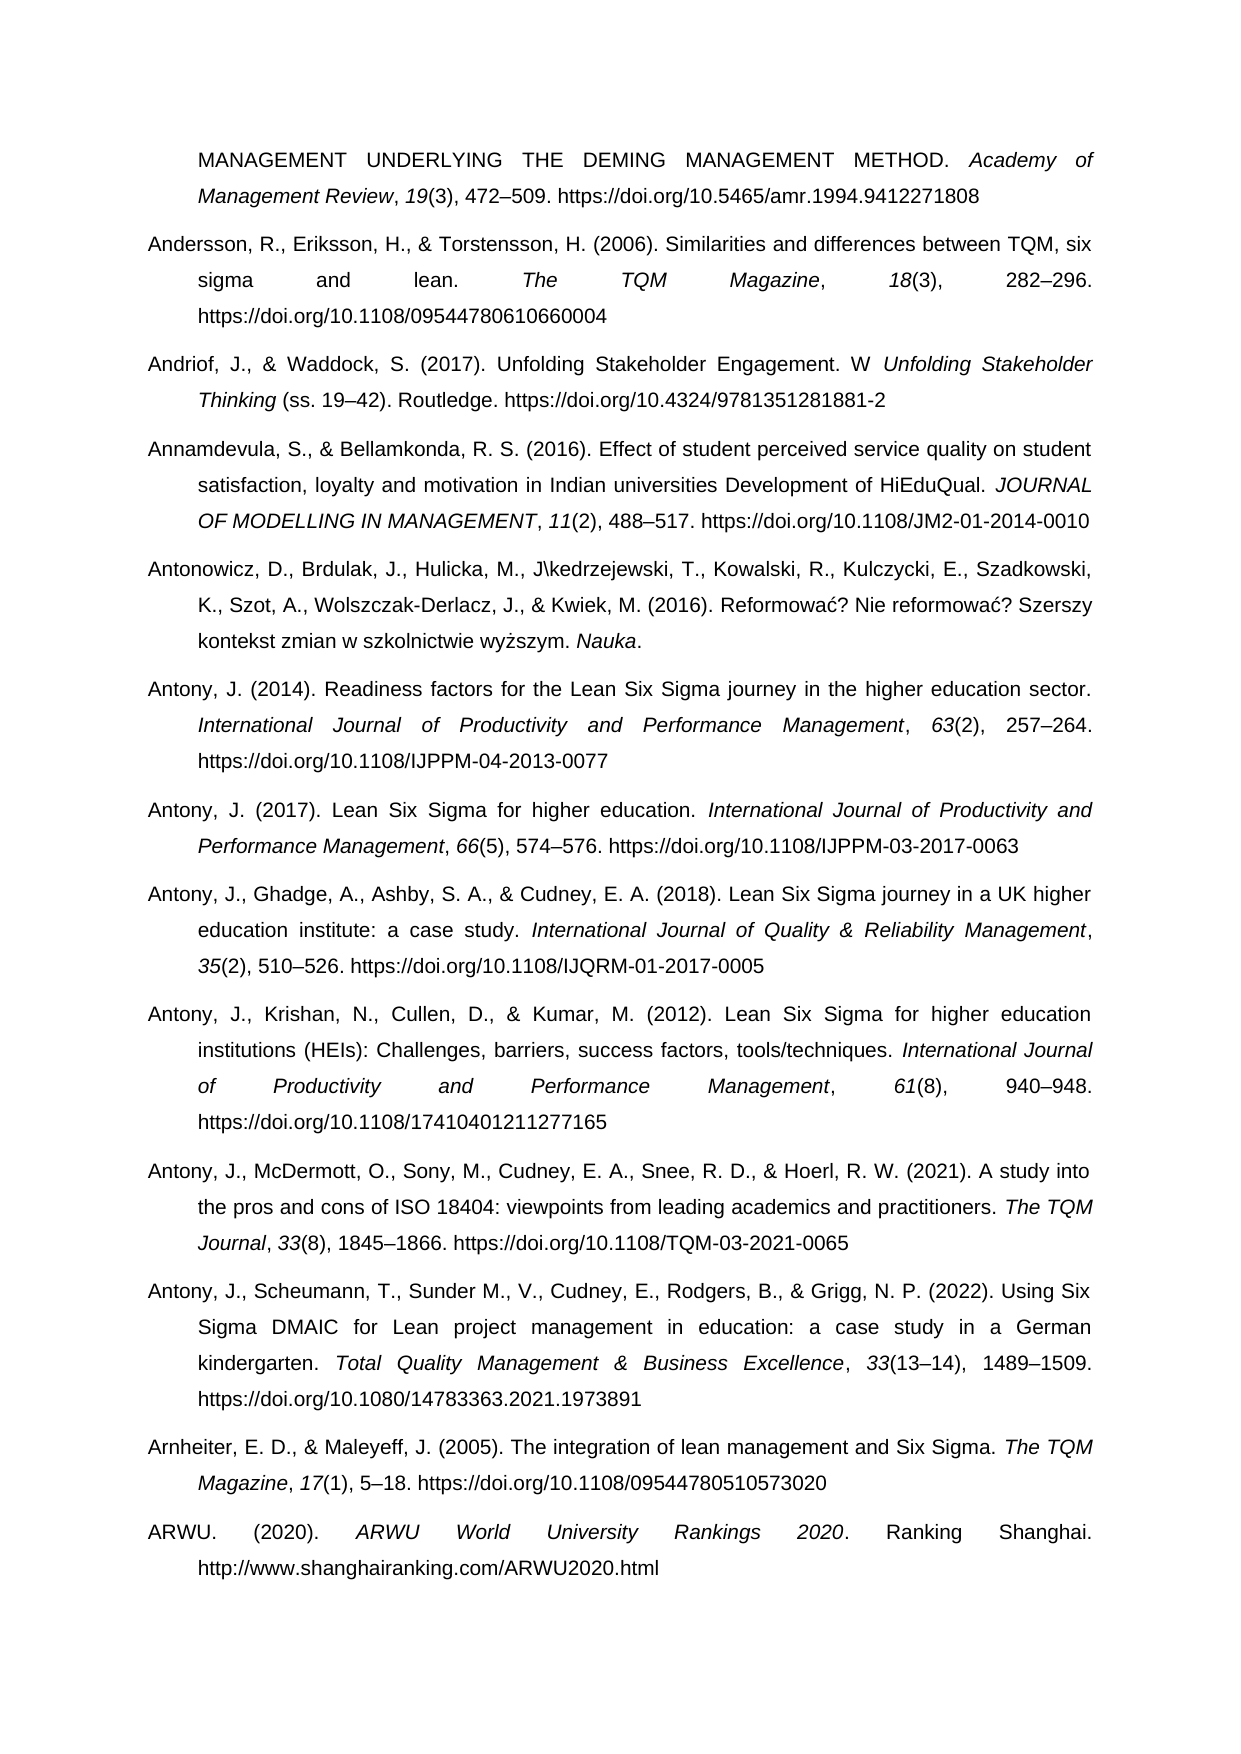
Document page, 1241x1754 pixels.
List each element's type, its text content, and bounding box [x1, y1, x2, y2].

text Andriof, J., & Waddock, S. (2017). Unfolding Stakeholder Engagement. W Unfolding Stakeholder Thinking (ss. 19–42). Routledge. https://doi.org/10.4324/9781351281881-2 [148, 352, 1093, 412]
text Antony, J., Scheumann, T., Sunder M., V., Cudney, E., Rodgers, B., & Grigg, N. P. (2022). Using Six Sigma DMAIC for Lean project management in education: a case study in a German kindergarten. Total Quality Management & Business Excellence, 33(13–14), 1489–1509. https://doi.org/10.1080/14783363.2021.1973891 [148, 1279, 1093, 1411]
text Annamdevula, S., & Bellamkonda, R. S. (2016). Effect of student perceived service quality on student satisfaction, loyalty and motivation in Indian universities Development of HiEduQual. JOURNAL OF MODELLING IN MANAGEMENT, 11(2), 488–517. https://doi.org/10.1108/JM2-01-2014-0010 [148, 437, 1093, 532]
text Antony, J., Krishan, N., Cullen, D., & Kumar, M. (2012). Lean Six Sigma for higher education institutions (HEIs): Challenges, barriers, success factors, tools/techniques. International Journal of Productivity and Performance Management, 61(8), 940–948. https://doi.org/10.1108/17410401211277165 [148, 1002, 1093, 1134]
text Antony, J., Ghadge, A., Ashby, S. A., & Cudney, E. A. (2018). Lean Six Sigma journey in a UK higher education institute: a case study. International Journal of Quality & Reliability Management, 35(2), 510–526. https://doi.org/10.1108/IJQRM-01-2017-0005 [148, 882, 1093, 978]
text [148, 148, 1093, 207]
text ARWU. (2020). ARWU World University Rankings 2020. Ranking Shanghai. http://www.shanghairanking.com/ARWU2020.html [148, 1519, 1093, 1579]
text Antony, J., McDermott, O., Sony, M., Cudney, E. A., Snee, R. D., & Hoerl, R. W. (2021). A study into the pros and cons of ISO 18404: viewpoints from leading academics and practitioners. The TQM Journal, 33(8), 1845–1866. https://doi.org/10.1108/TQM-03-2021-0065 [148, 1158, 1093, 1254]
text Antony, J. (2017). Lean Six Sigma for higher education. International Journal of Productivity and Performance Management, 66(5), 574–576. https://doi.org/10.1108/IJPPM-03-2017-0063 [148, 798, 1093, 857]
text Arnheiter, E. D., & Maleyeff, J. (2005). The integration of lean management and Six Sigma. The TQM Magazine, 17(1), 5–18. https://doi.org/10.1108/09544780510573020 [148, 1435, 1093, 1495]
text Antony, J. (2014). Readiness factors for the Lean Six Sigma journey in the higher education sector. International Journal of Productivity and Performance Management, 63(2), 257–264. https://doi.org/10.1108/IJPPM-04-2013-0077 [148, 677, 1093, 773]
text Antonowicz, D., Brdulak, J., Hulicka, M., J\kedrzejewski, T., Kowalski, R., Kulczycki, E., Szadkowski, K., Szot, A., Wolszczak-Derlacz, J., & Kwiek, M. (2016). Reformować? Nie reformować? Szerszy kontekst zmian w szkolnictwie wyższym. Nauka. [148, 557, 1093, 653]
text Andersson, R., Eriksson, H., & Torstensson, H. (2006). Similarities and differences between TQM, six sigma and lean. The TQM Magazine, 18(3), 282–296. https://doi.org/10.1108/09544780610660004 [148, 232, 1093, 328]
